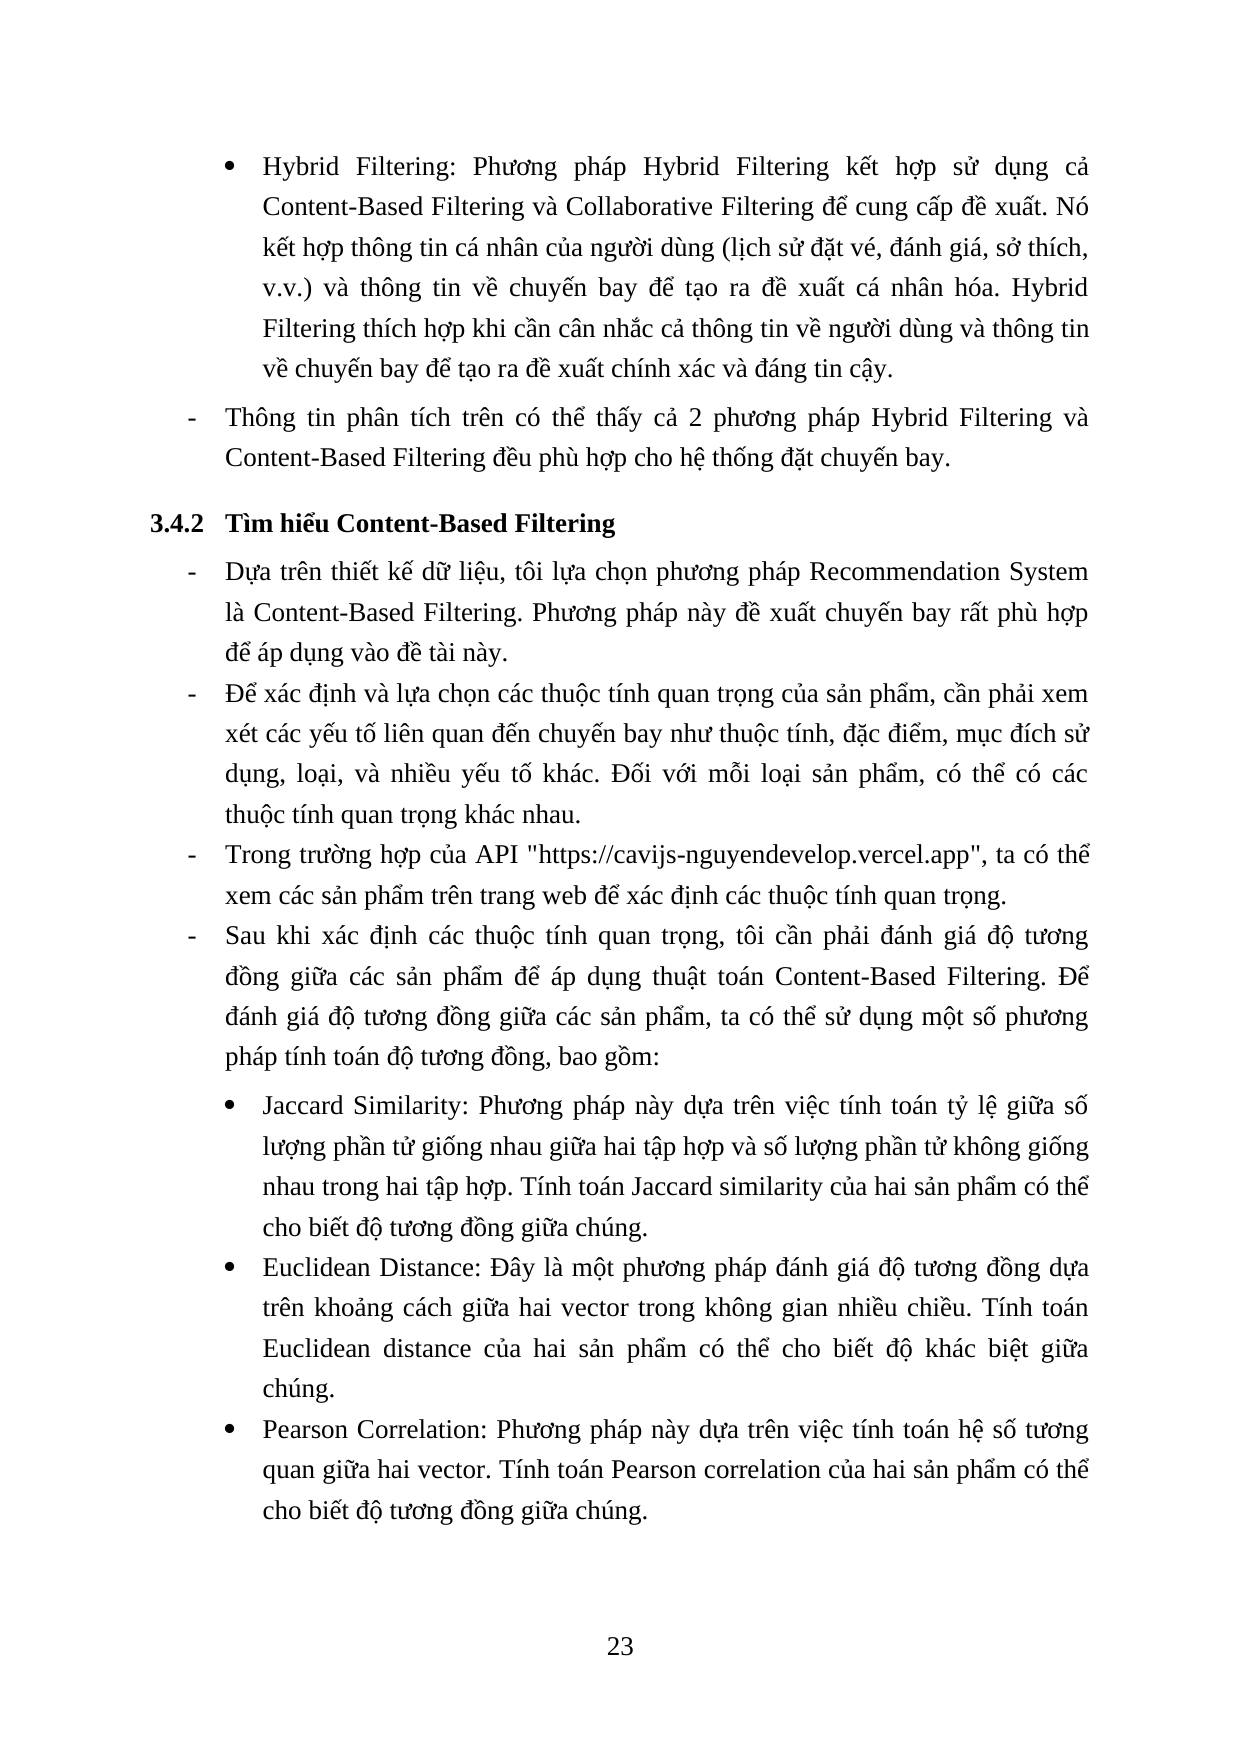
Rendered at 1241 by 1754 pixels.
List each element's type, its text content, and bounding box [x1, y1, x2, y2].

list Euclidean Distance: Đây là một phương pháp đánh giá độ tương đồng dựa trên khoảng cách giữa hai vector trong không gian nhiều chiều. Tính toán Euclidean distance của hai sản phẩm có thể cho biết độ khác biệt giữa chúng. [225, 1251, 1090, 1403]
list Pearson Correlation: Phương pháp này dựa trên việc tính toán hệ số tương quan giữa hai vector. Tính toán Pearson correlation của hai sản phẩm có thể cho biết độ tương đồng giữa chúng. [225, 1413, 1090, 1525]
list Trong trường hợp của API "https://cavijs-nguyendevelop.vercel.app", ta có thể xem các sản phẩm trên trang web để xác định các thuộc tính quan trọng. [187, 838, 1090, 910]
list Thông tin phân tích trên có thể thấy cả 2 phương pháp Hybrid Filtering và Content-Based Filtering đều phù hợp cho hệ thống đặt chuyến bay. [187, 401, 1090, 472]
subtitle Tìm hiểu Content-Based Filtering [150, 507, 1090, 538]
list Hybrid Filtering: Phương pháp Hybrid Filtering kết hợp sử dụng cả Content-Based Filtering và Collaborative Filtering để cung cấp đề xuất. Nó kết hợp thông tin cá nhân của người dùng (lịch sử đặt vé, đánh giá, sở thích, v.v.) và thông tin về chuyến bay để tạo ra đề xuất cá nhân hóa. Hybrid Filtering thích hợp khi cần cân nhắc cả thông tin về người dùng và thông tin về chuyến bay để tạo ra đề xuất chính xác và đáng tin cậy. [225, 150, 1090, 383]
list Dựa trên thiết kế dữ liệu, tôi lựa chọn phương pháp Recommendation System là Content-Based Filtering. Phương pháp này đề xuất chuyến bay rất phù hợp để áp dụng vào đề tài này. [187, 556, 1090, 667]
list Jaccard Similarity: Phương pháp này dựa trên việc tính toán tỷ lệ giữa số lượng phần tử giống nhau giữa hai tập hợp và số lượng phần tử không giống nhau trong hai tập hợp. Tính toán Jaccard similarity của hai sản phẩm có thể cho biết độ tương đồng giữa chúng. [225, 1089, 1090, 1242]
list Để xác định và lựa chọn các thuộc tính quan trọng của sản phẩm, cần phải xem xét các yếu tố liên quan đến chuyến bay như thuộc tính, đặc điểm, mục đích sử dụng, loại, và nhiều yếu tố khác. Đối với mỗi loại sản phẩm, có thể có các thuộc tính quan trọng khác nhau. [187, 677, 1090, 829]
list Sau khi xác định các thuộc tính quan trọng, tôi cần phải đánh giá độ tương đồng giữa các sản phẩm để áp dụng thuật toán Content-Based Filtering. Để đánh giá độ tương đồng giữa các sản phẩm, ta có thể sử dụng một số phương pháp tính toán độ tương đồng, bao gồm: [187, 919, 1090, 1072]
